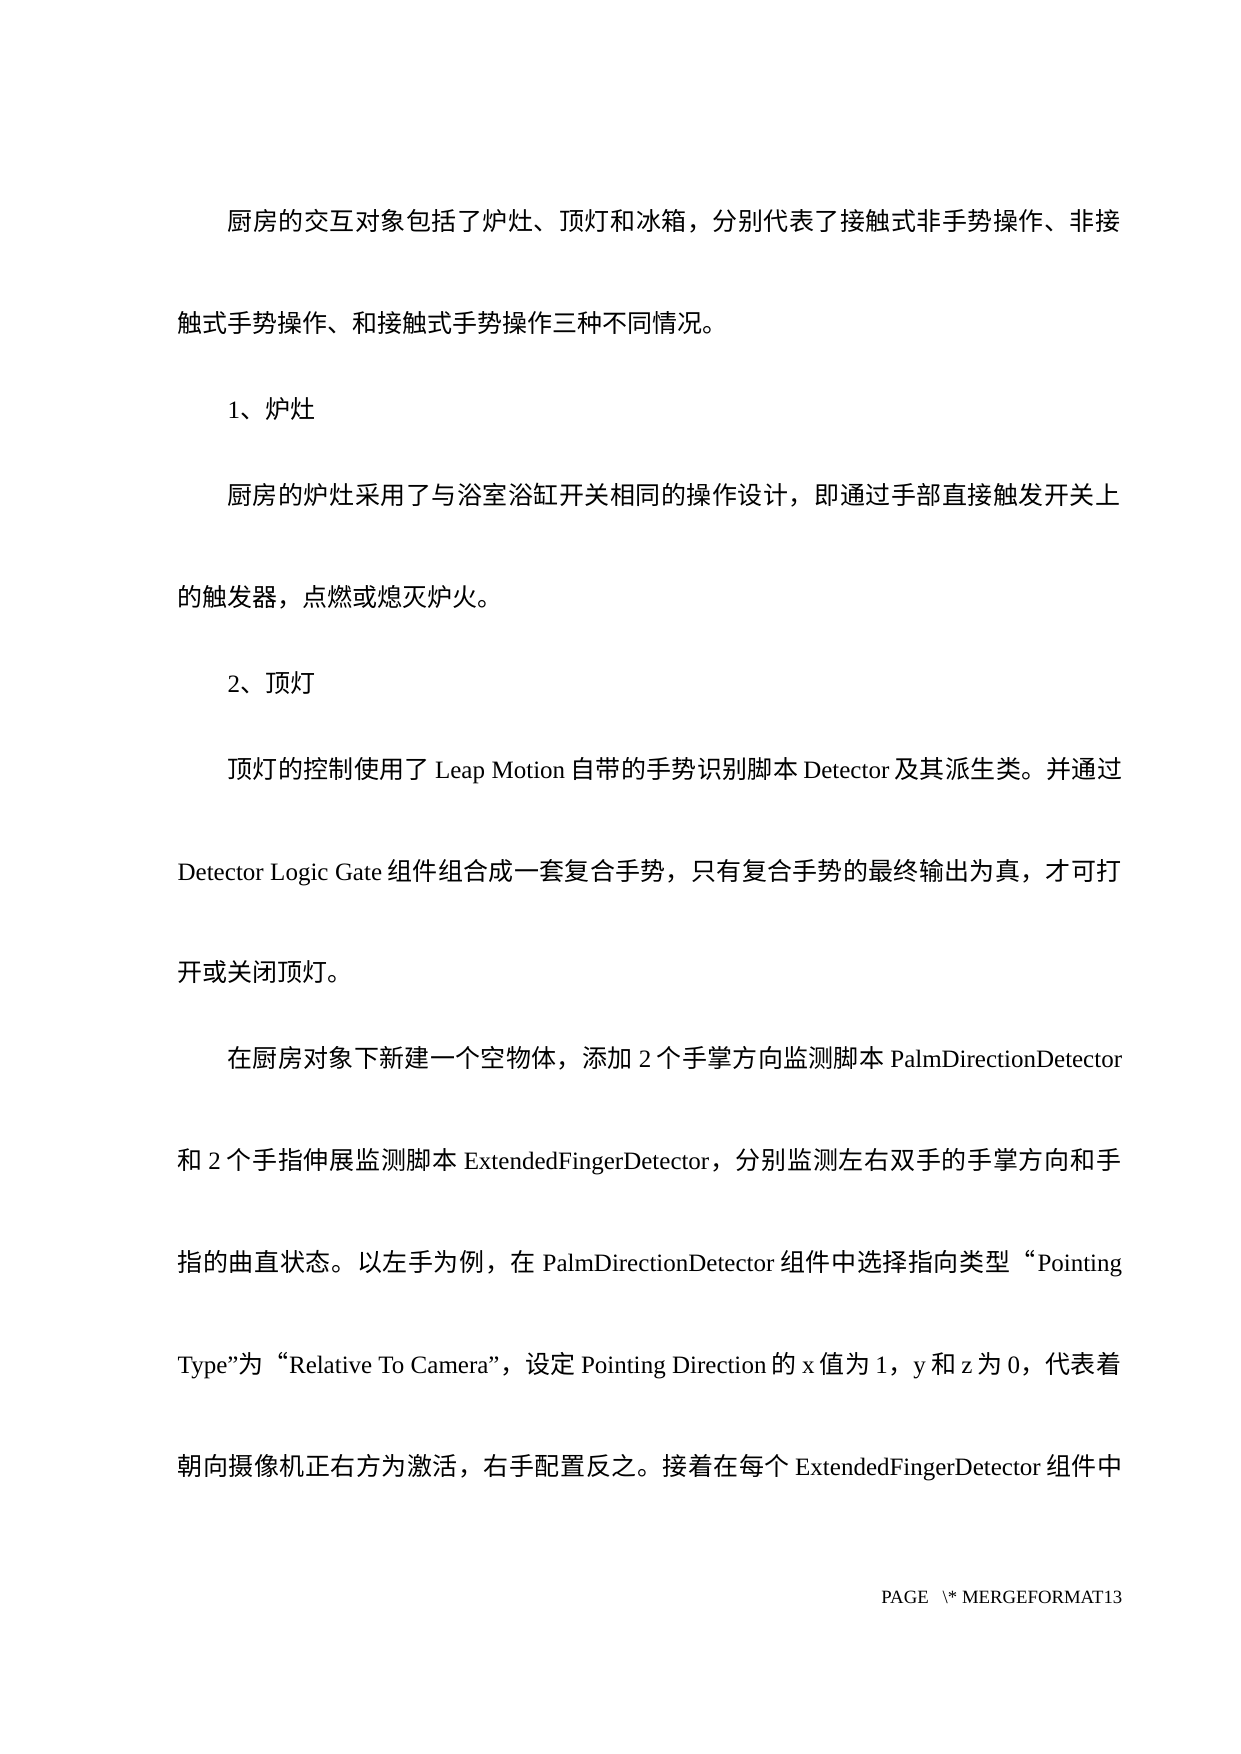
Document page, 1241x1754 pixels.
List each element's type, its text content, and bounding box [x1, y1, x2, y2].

text 顶灯的控制使用了Leap Motion自带的手势识别脚本Detector及其派生类。并通过Detector Logic Gate组件组合成一套复合手势，只有复合手势的最终输出为真，才可打开或关闭顶灯。 [177, 733, 1122, 1005]
text 厨房的炉灶采用了与浴室浴缸开关相同的操作设计，即通过手部直接触发开关上的触发器，点燃或熄灭炉火。 [177, 459, 1122, 629]
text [177, 1023, 1122, 1498]
text 1、炉灶 [227, 373, 1122, 441]
text 厨房的交互对象包括了炉灶、顶灯和冰箱，分别代表了接触式非手势操作、非接触式手势操作、和接触式手势操作三种不同情况。 [177, 185, 1122, 355]
text 2、顶灯 [227, 647, 1122, 715]
